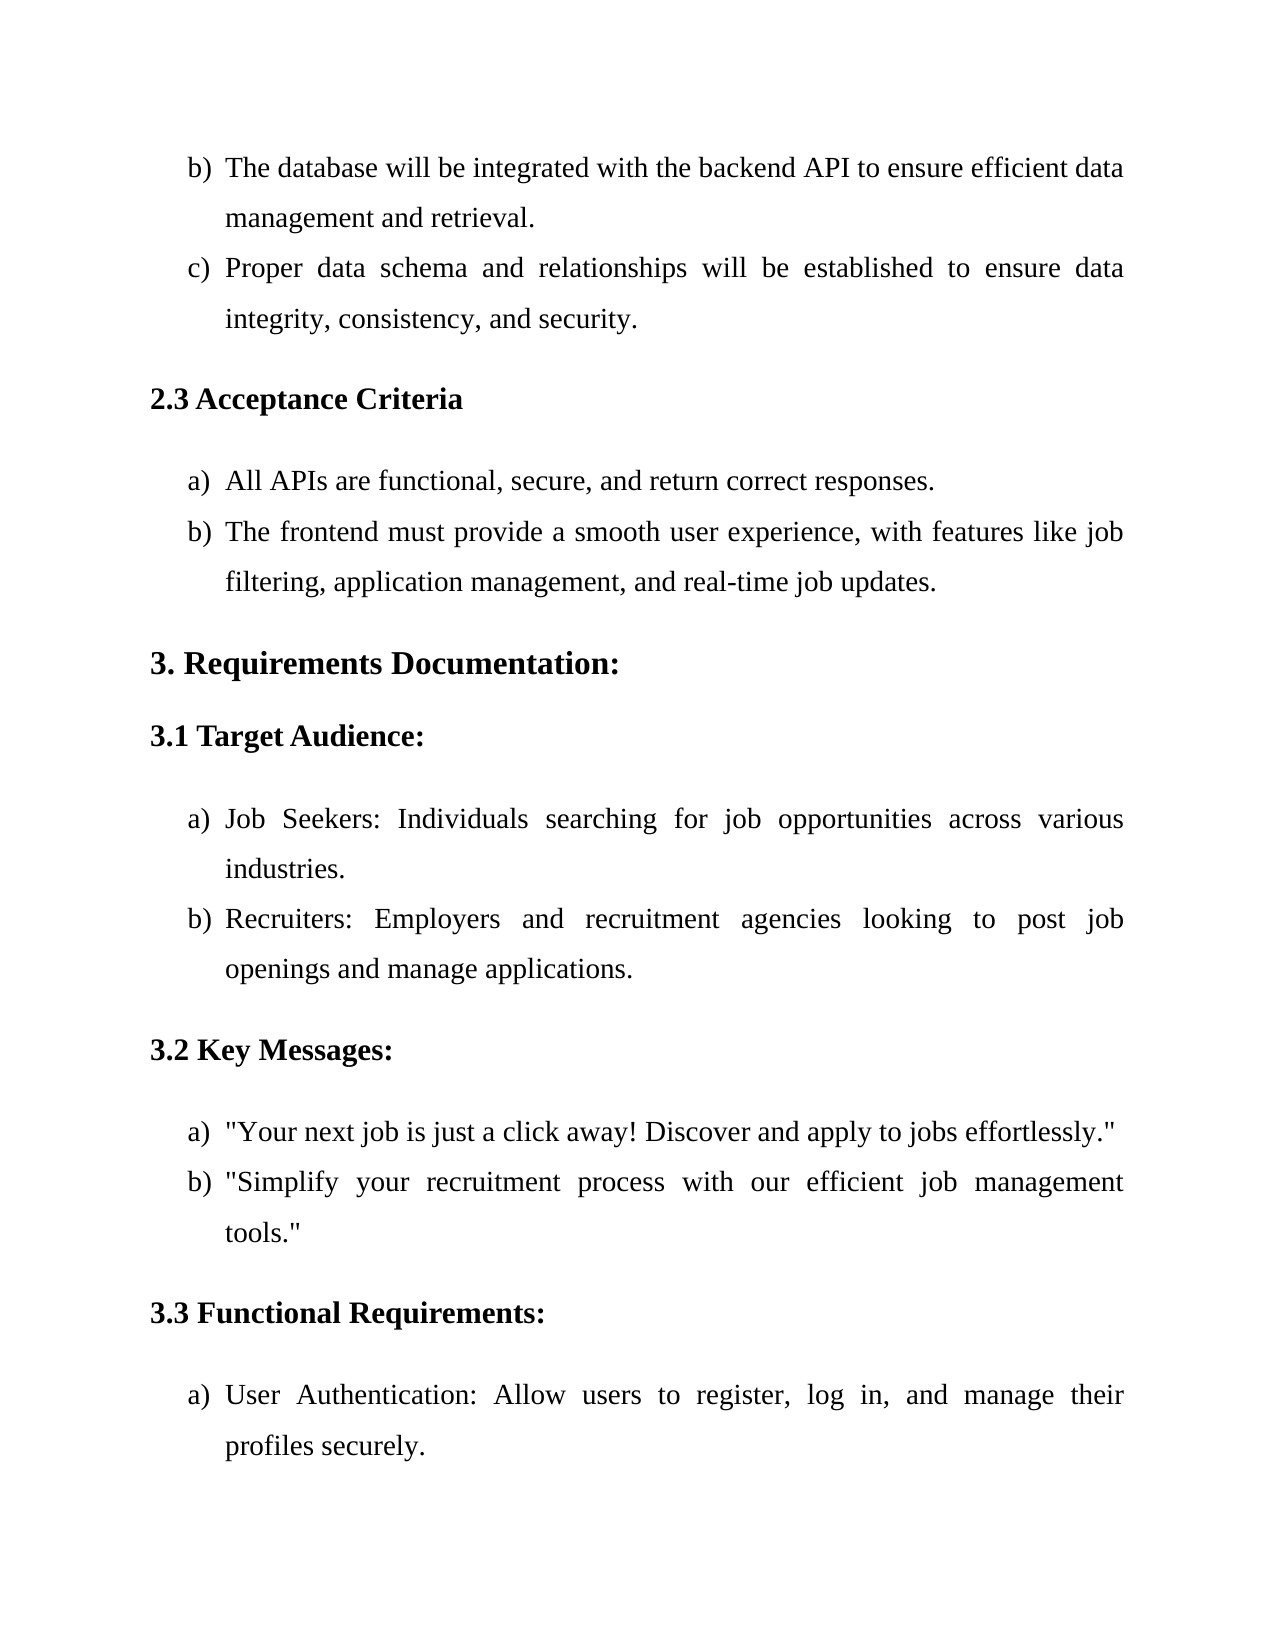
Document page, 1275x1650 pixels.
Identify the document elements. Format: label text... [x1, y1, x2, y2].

list Job Seekers: Individuals searching for job opportunities across various industries. [187, 801, 1125, 884]
text 3.3 Functional Requirements: [150, 1294, 1125, 1330]
list User Authentication: Allow users to register, log in, and manage their profiles securely. [187, 1377, 1125, 1461]
text 3. Requirements Documentation: [150, 643, 1125, 682]
list The database will be integrated with the backend API to ensure efficient data management and retrieval. [187, 150, 1125, 234]
list The frontend must provide a smooth user experience, with features like job filtering, application management, and real-time job updates. [187, 514, 1125, 598]
text 3.2 Key Messages: [150, 1031, 1125, 1067]
list "Simplify your recruitment process with our efficient job management tools." [187, 1164, 1125, 1248]
list "Your next job is just a click away! Discover and apply to jobs effortlessly." [187, 1114, 1125, 1148]
list Proper data schema and relationships will be established to ensure data integrity, consistency, and security. [187, 251, 1125, 334]
list Recruiters: Employers and recruitment agencies looking to post job openings and manage applications. [187, 901, 1125, 985]
text 2.3 Acceptance Criteria [150, 380, 1125, 416]
text 3.1 Target Audience: [150, 718, 1125, 754]
list All APIs are functional, secure, and return correct responses. [187, 463, 1125, 497]
